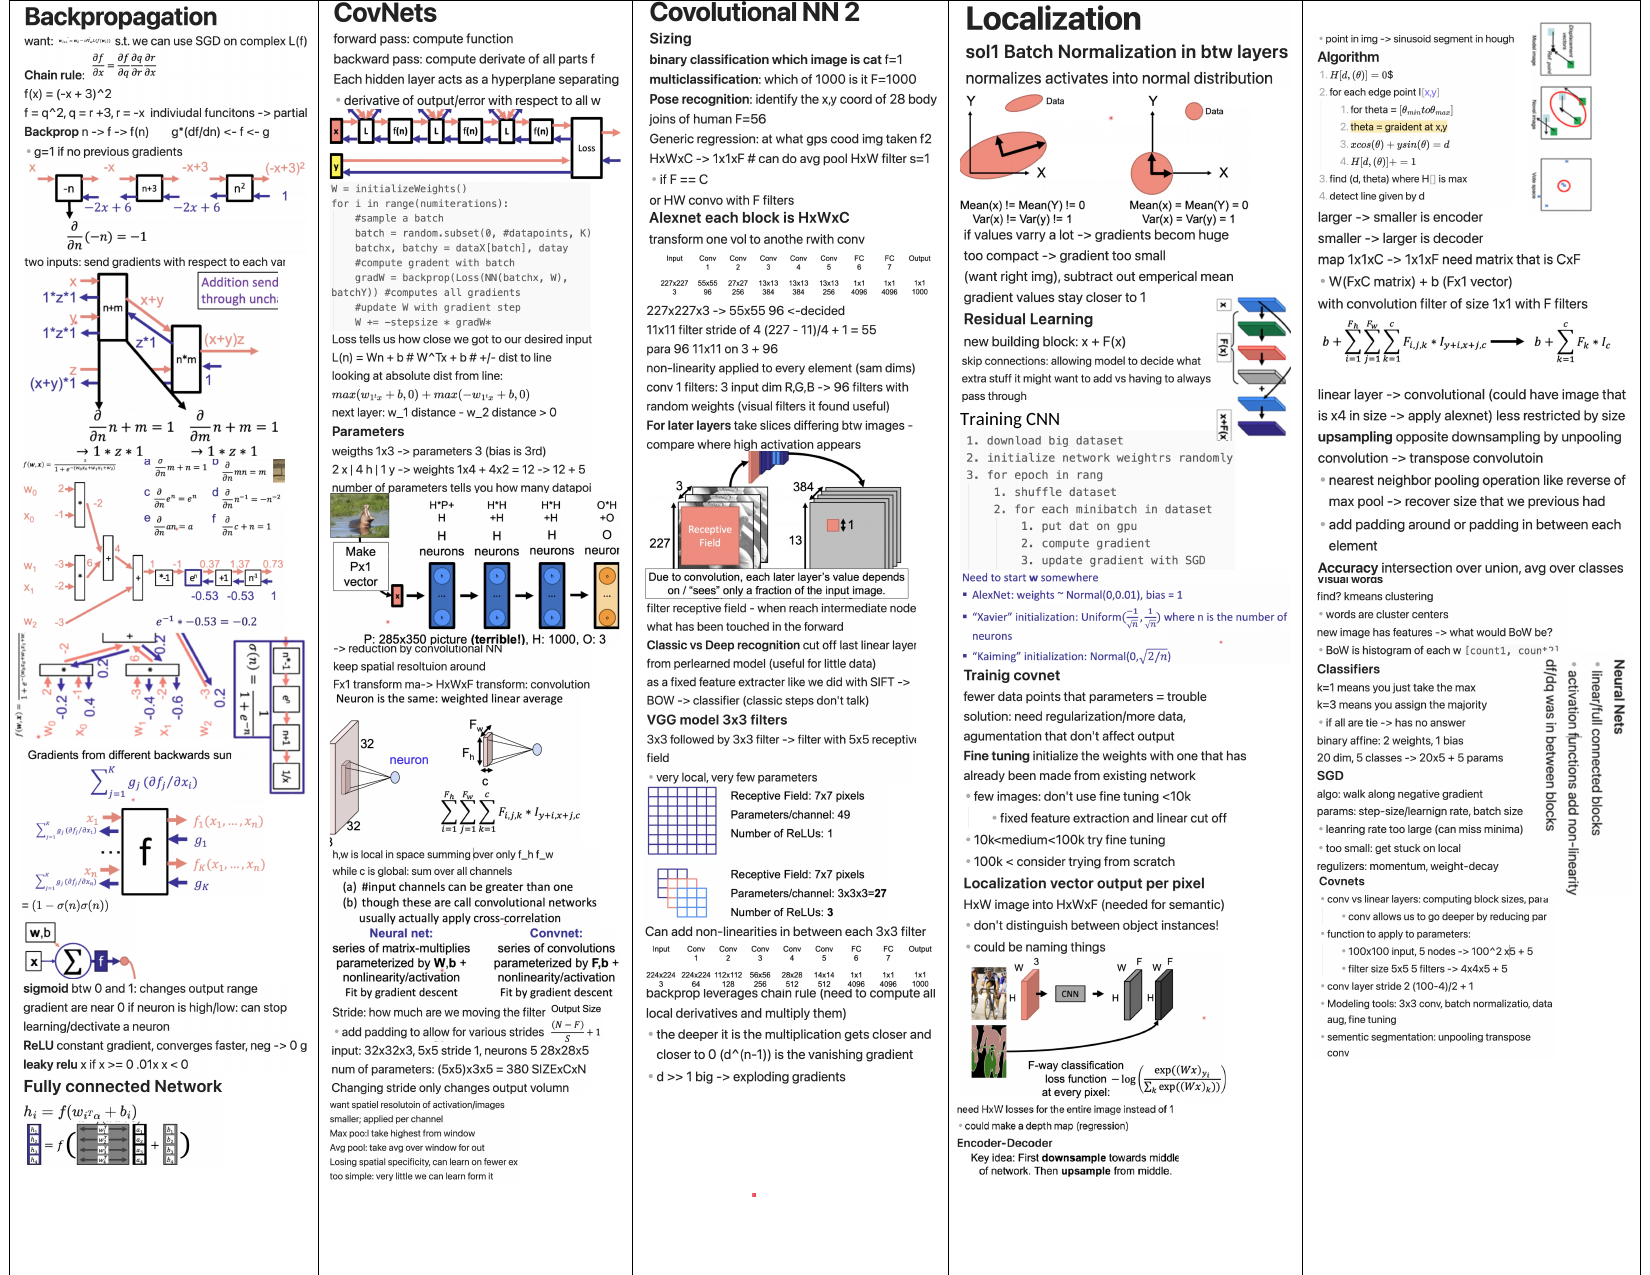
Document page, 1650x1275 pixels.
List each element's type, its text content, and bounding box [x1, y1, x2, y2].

table_header [633, 1, 948, 1275]
picture [954, 291, 1291, 1181]
picture [20, 1, 308, 633]
picture [329, 1, 621, 1183]
table_header [10, 1, 318, 1275]
picture [11, 633, 227, 739]
picture [960, 1, 1291, 407]
table_header [1303, 1, 1640, 1275]
picture [643, 1, 938, 1086]
picture [20, 636, 308, 1167]
table_header [319, 1, 632, 1275]
table_header Training CNN [949, 1, 1302, 1275]
picture [1313, 22, 1630, 1060]
